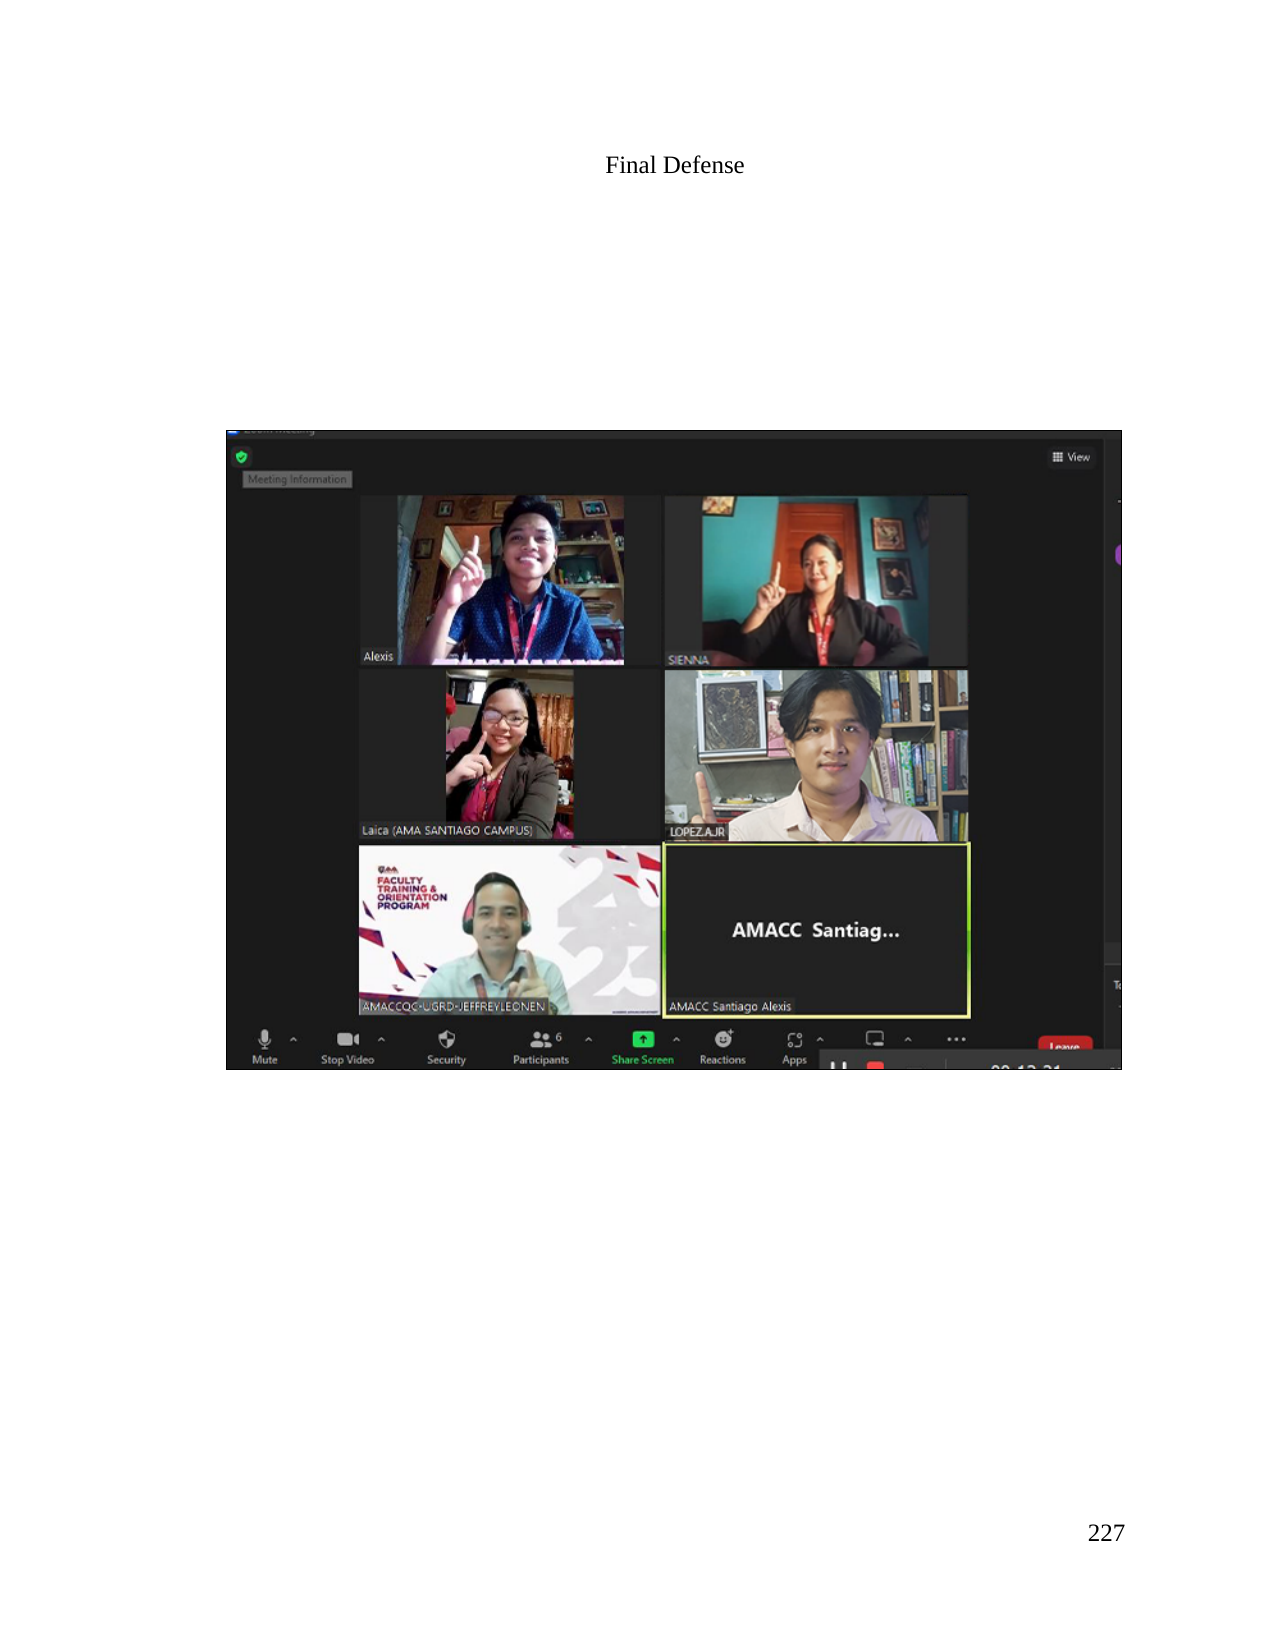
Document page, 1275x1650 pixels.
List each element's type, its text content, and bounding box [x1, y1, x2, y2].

picture [227, 431, 1121, 1069]
text Final Defense [225, 150, 1125, 179]
